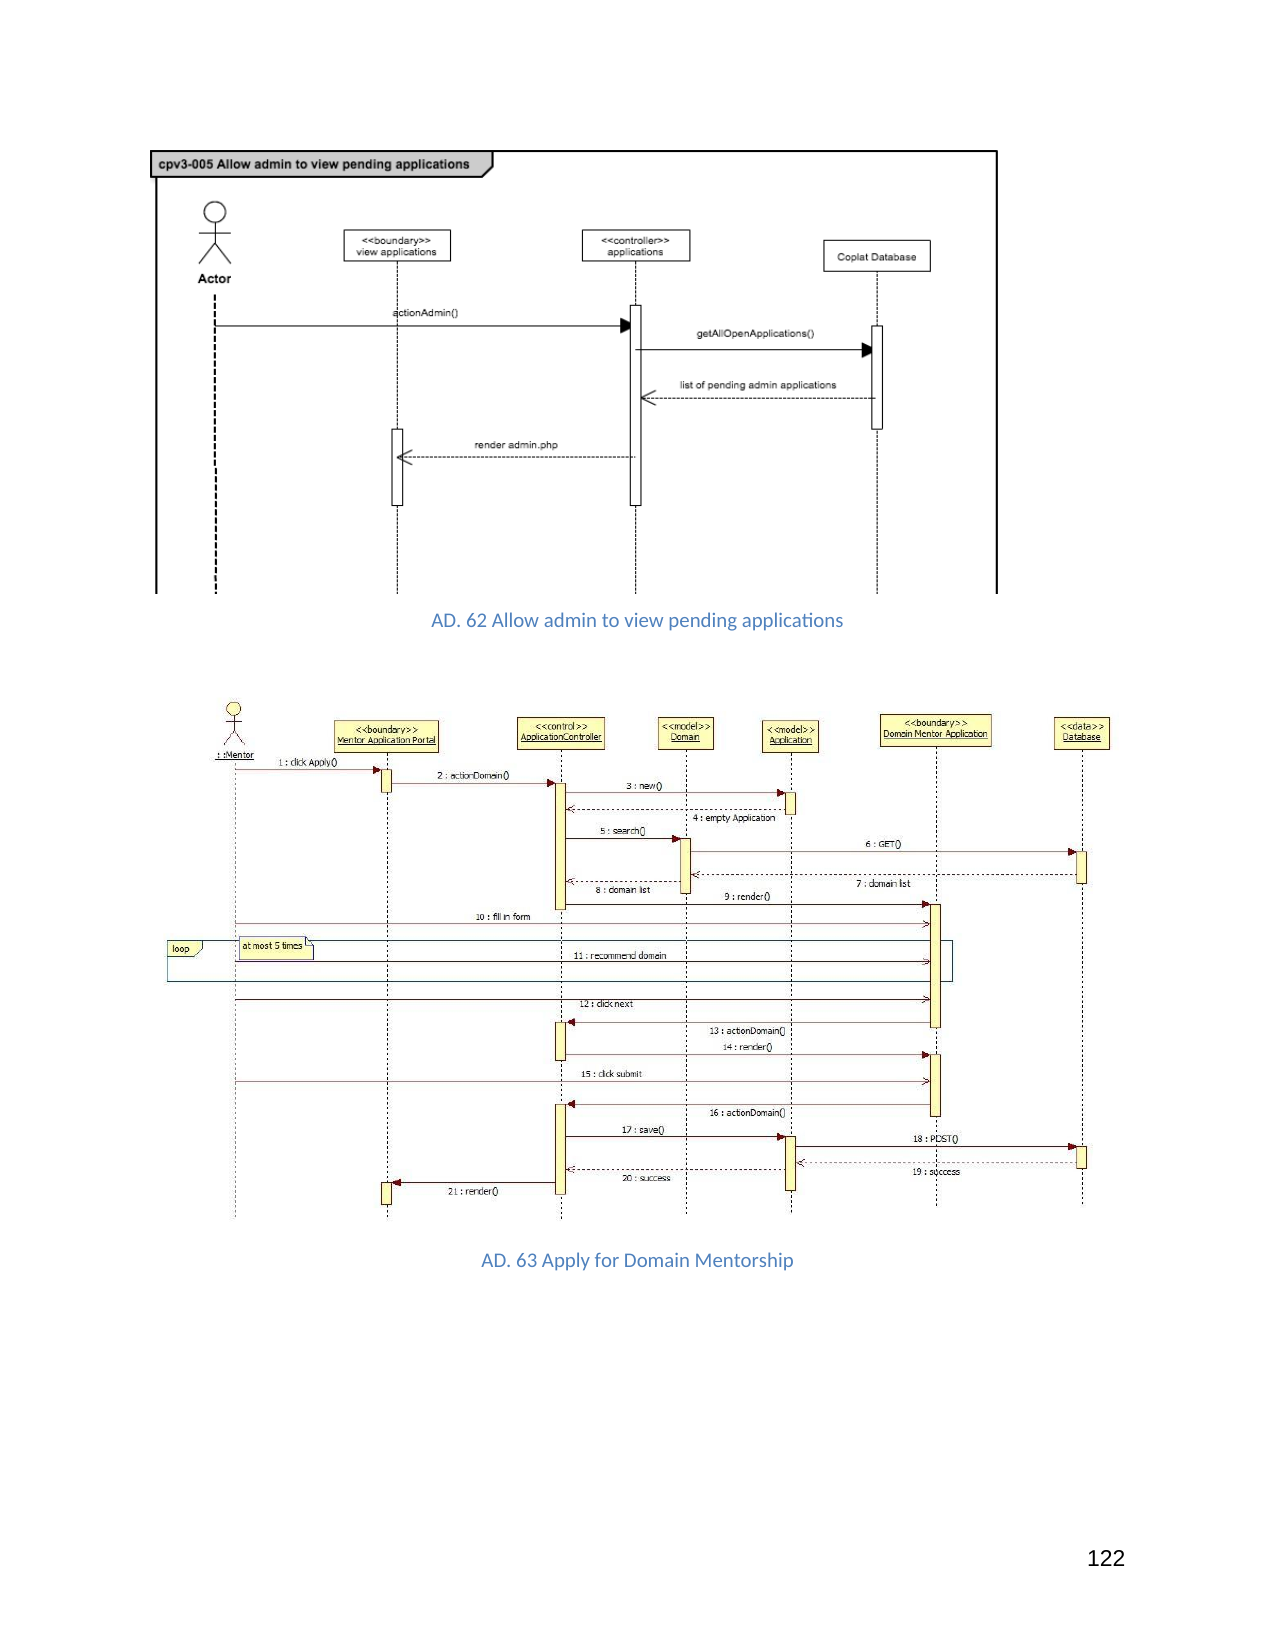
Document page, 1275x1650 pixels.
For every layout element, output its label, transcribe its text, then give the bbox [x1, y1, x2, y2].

text AD. 62 Allow admin to view pending applications [150, 607, 1125, 632]
text AD. 63 Apply for Domain Mentorship [150, 1248, 1125, 1273]
picture [150, 684, 1125, 1235]
picture [150, 150, 999, 594]
